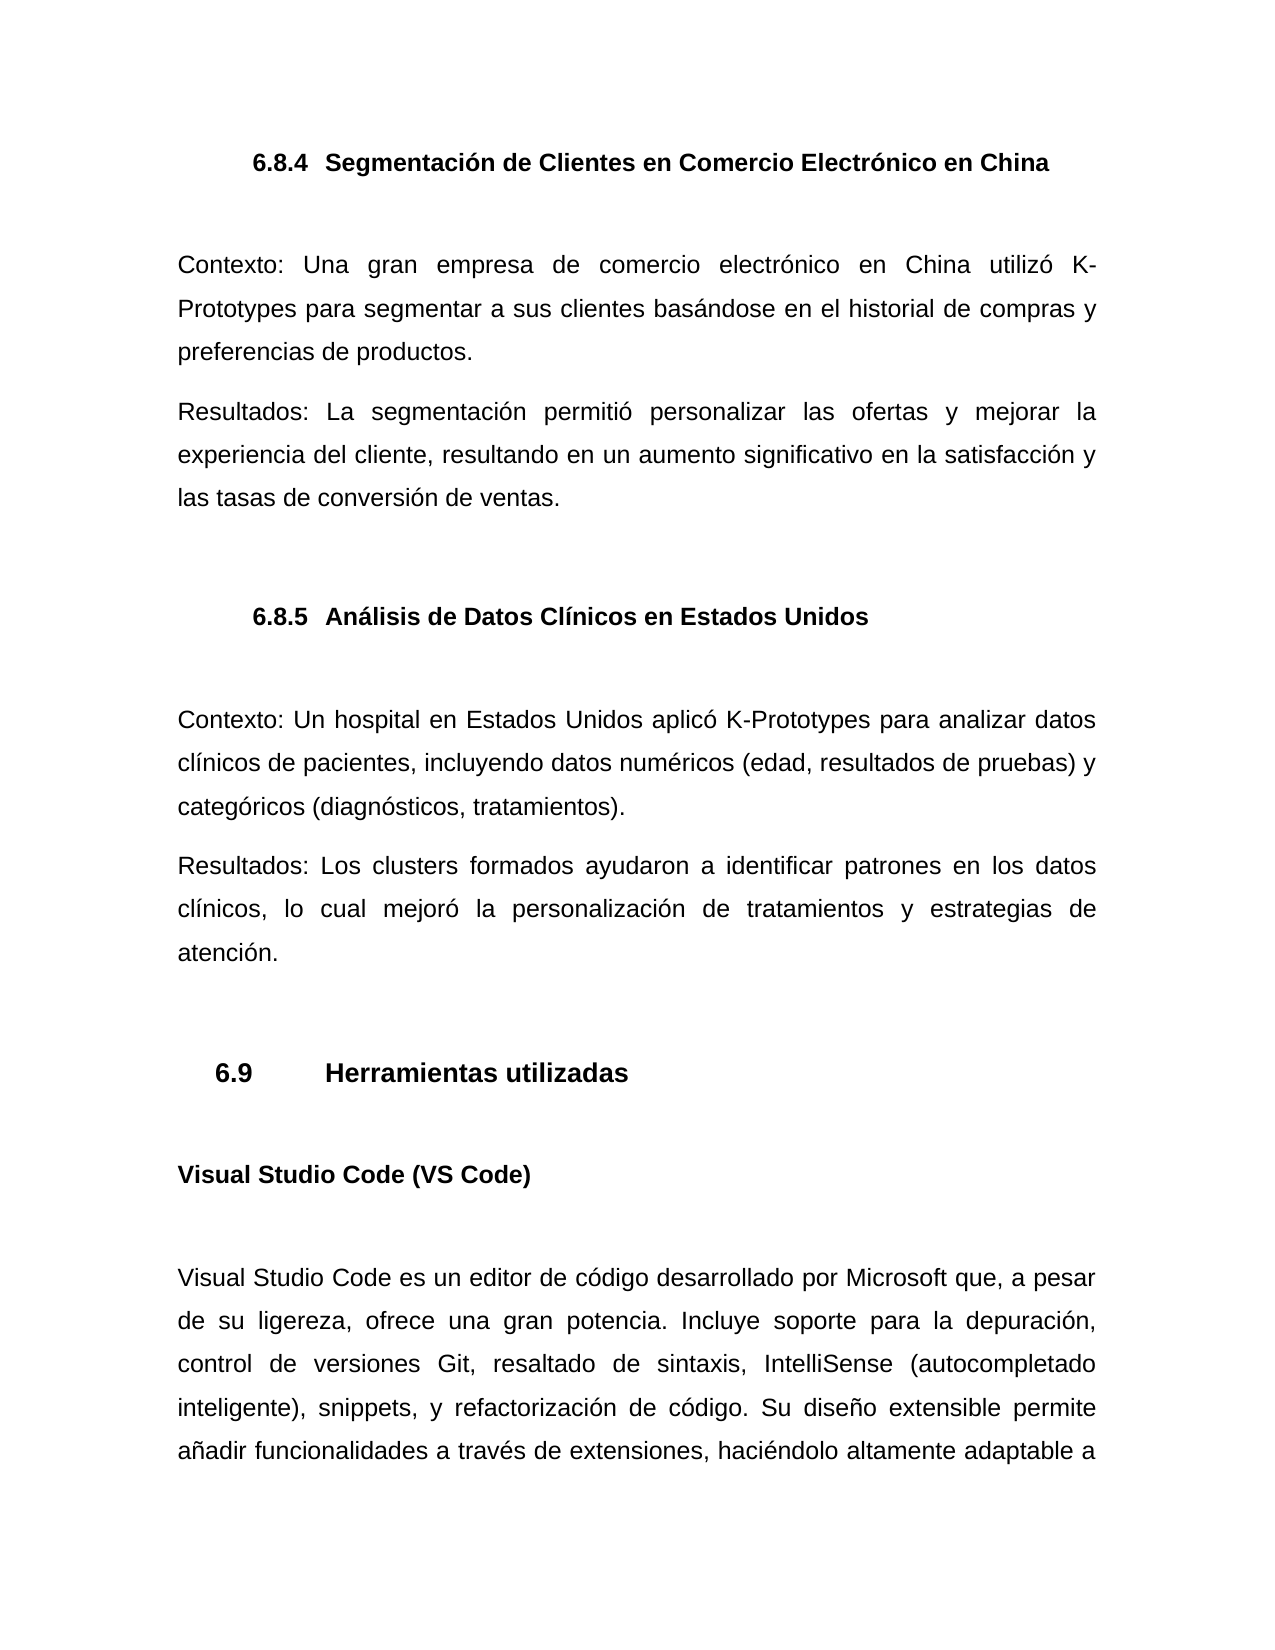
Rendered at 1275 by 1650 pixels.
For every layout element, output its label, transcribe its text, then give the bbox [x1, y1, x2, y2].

text Resultados: Los clusters formados ayudaron a identificar patrones en los datos clínicos, lo cual mejoró la personalización de tratamientos y estrategias de atención. [177, 851, 1098, 966]
subtitle Herramientas utilizadas [215, 1057, 1098, 1088]
subtitle Segmentación de Clientes en Comercio Electrónico en China [252, 148, 1098, 176]
text Contexto: Un hospital en Estados Unidos aplicó K-Prototypes para analizar datos clínicos de pacientes, incluyendo datos numéricos (edad, resultados de pruebas) y categóricos (diagnósticos, tratamientos). [177, 705, 1098, 820]
text Visual Studio Code (VS Code) [177, 1160, 1098, 1189]
subtitle Análisis de Datos Clínicos en Estados Unidos [252, 602, 1098, 631]
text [177, 1263, 1098, 1464]
text Contexto: Una gran empresa de comercio electrónico en China utilizó K-Prototypes para segmentar a sus clientes basándose en el historial de compras y preferencias de productos. [177, 251, 1098, 366]
text Resultados: La segmentación permitió personalizar las ofertas y mejorar la experiencia del cliente, resultando en un aumento significativo en la satisfacción y las tasas de conversión de ventas. [177, 397, 1098, 512]
